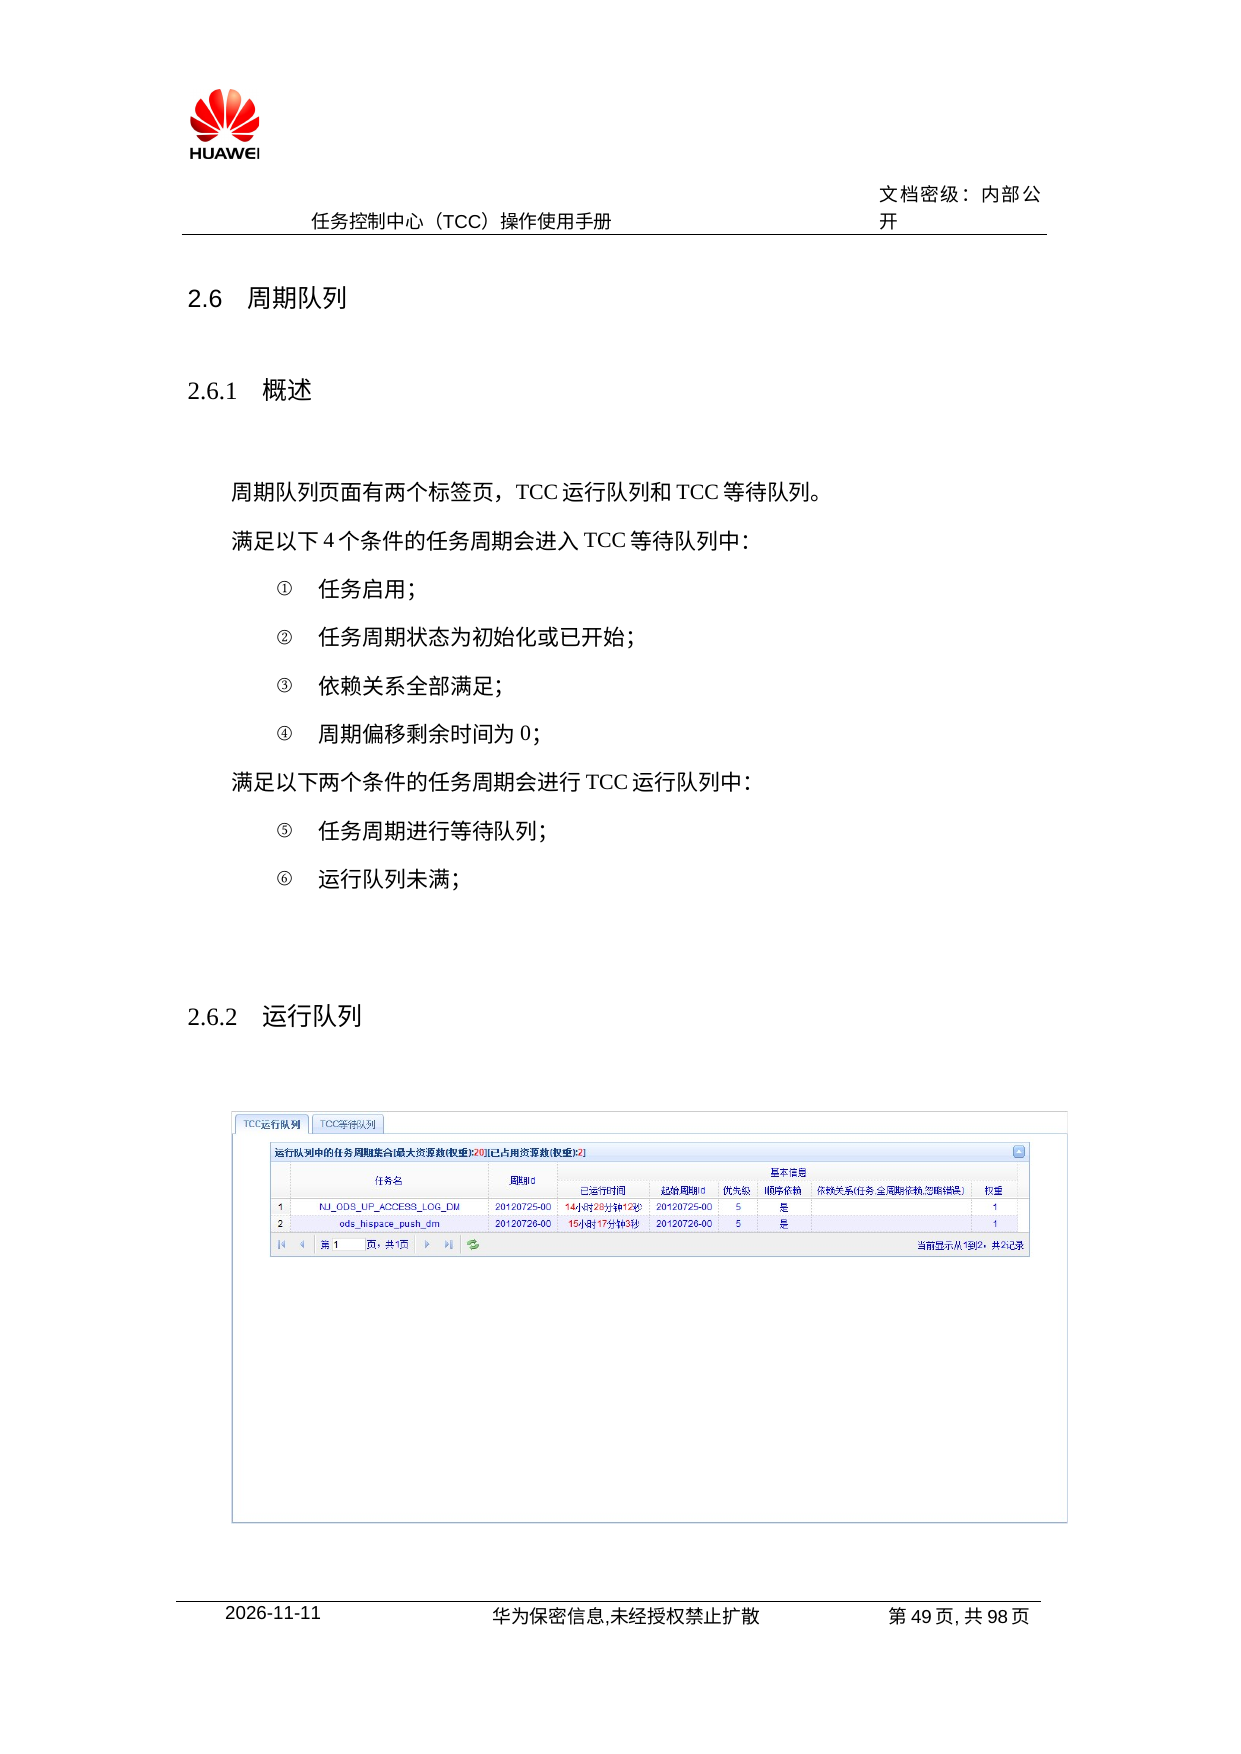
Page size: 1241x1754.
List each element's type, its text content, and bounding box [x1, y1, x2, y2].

list 任务启用； [232, 572, 1053, 604]
list 任务周期进行等待队列； [232, 813, 1053, 846]
list 运行队列未满； [232, 862, 1053, 894]
subtitle 概述 [187, 356, 1053, 421]
text 满足以下4个条件的任务周期会进入TCC等待队列中： [187, 523, 1053, 556]
text 满足以下两个条件的任务周期会进行TCC运行队列中： [231, 765, 1053, 797]
picture [231, 1111, 1068, 1524]
list 周期偏移剩余时间为0； [232, 717, 1053, 749]
list 任务周期状态为初始化或已开始； [232, 620, 1053, 652]
list 依赖关系全部满足； [232, 668, 1053, 701]
subtitle 周期队列 [187, 264, 1053, 329]
text 周期队列页面有两个标签页，TCC运行队列和TCC等待队列。 [187, 475, 1053, 507]
subtitle 运行队列 [187, 982, 1053, 1047]
picture [190, 89, 260, 159]
